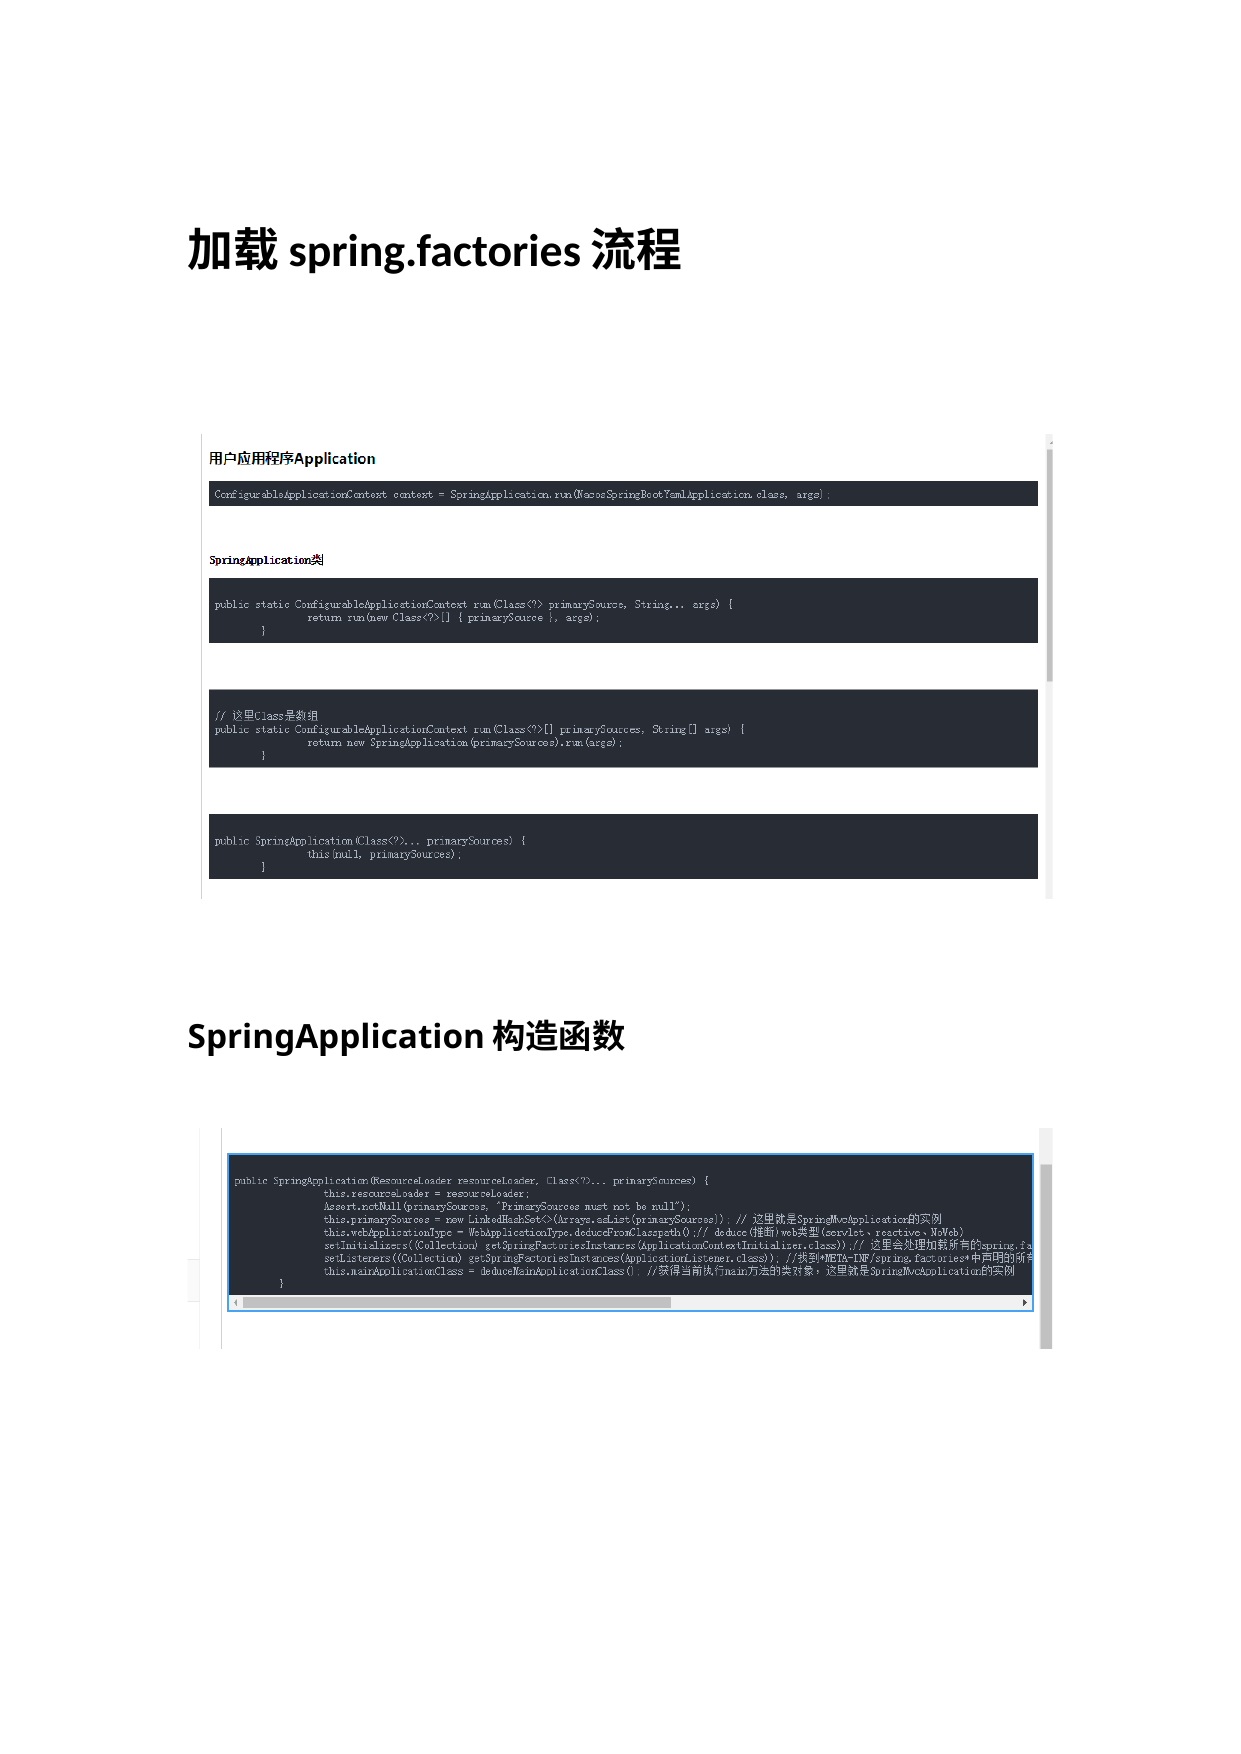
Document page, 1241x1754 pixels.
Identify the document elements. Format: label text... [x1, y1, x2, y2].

picture [187, 1128, 1053, 1349]
subtitle 加载spring.factories流程 [187, 197, 1053, 295]
subtitle SpringApplication构造函数 [187, 1001, 1053, 1066]
picture [187, 434, 1053, 899]
